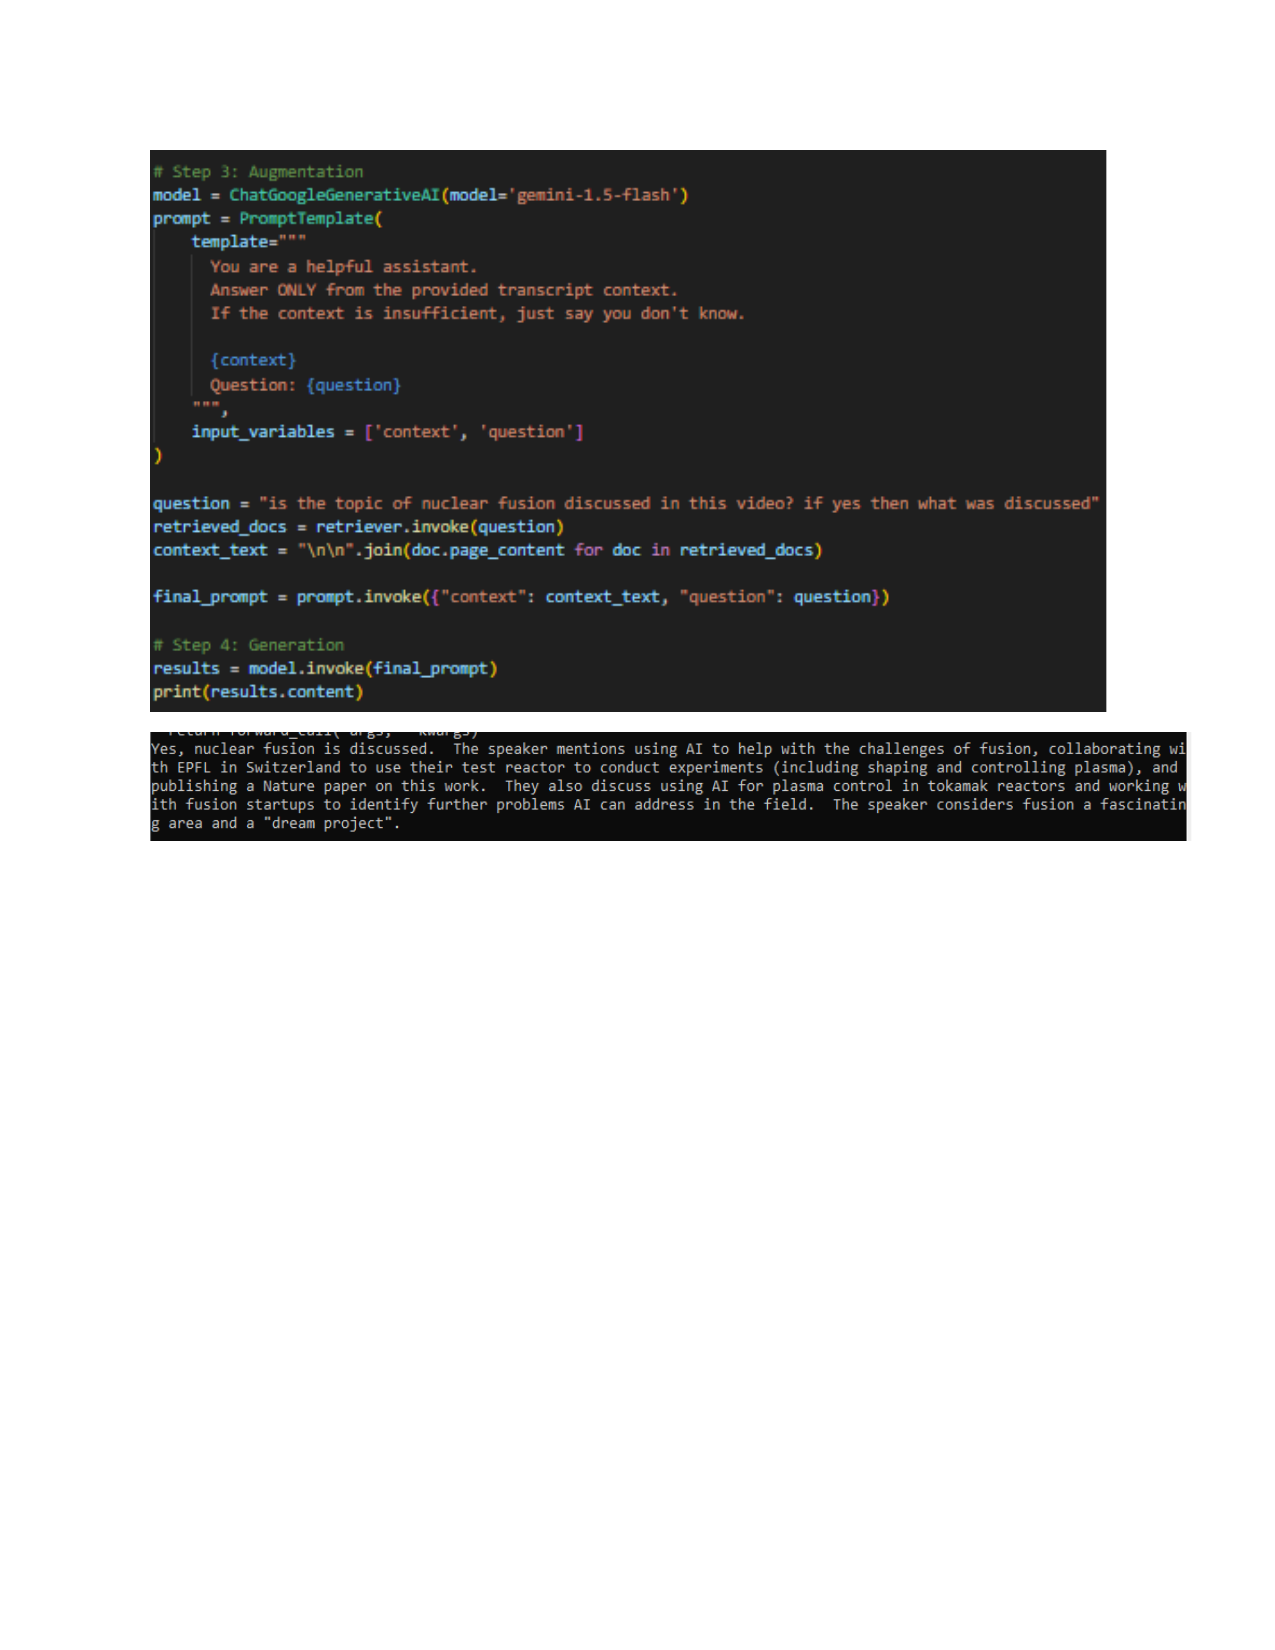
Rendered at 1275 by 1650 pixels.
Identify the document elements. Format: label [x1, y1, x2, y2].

picture [150, 150, 1107, 712]
picture [150, 732, 1192, 841]
